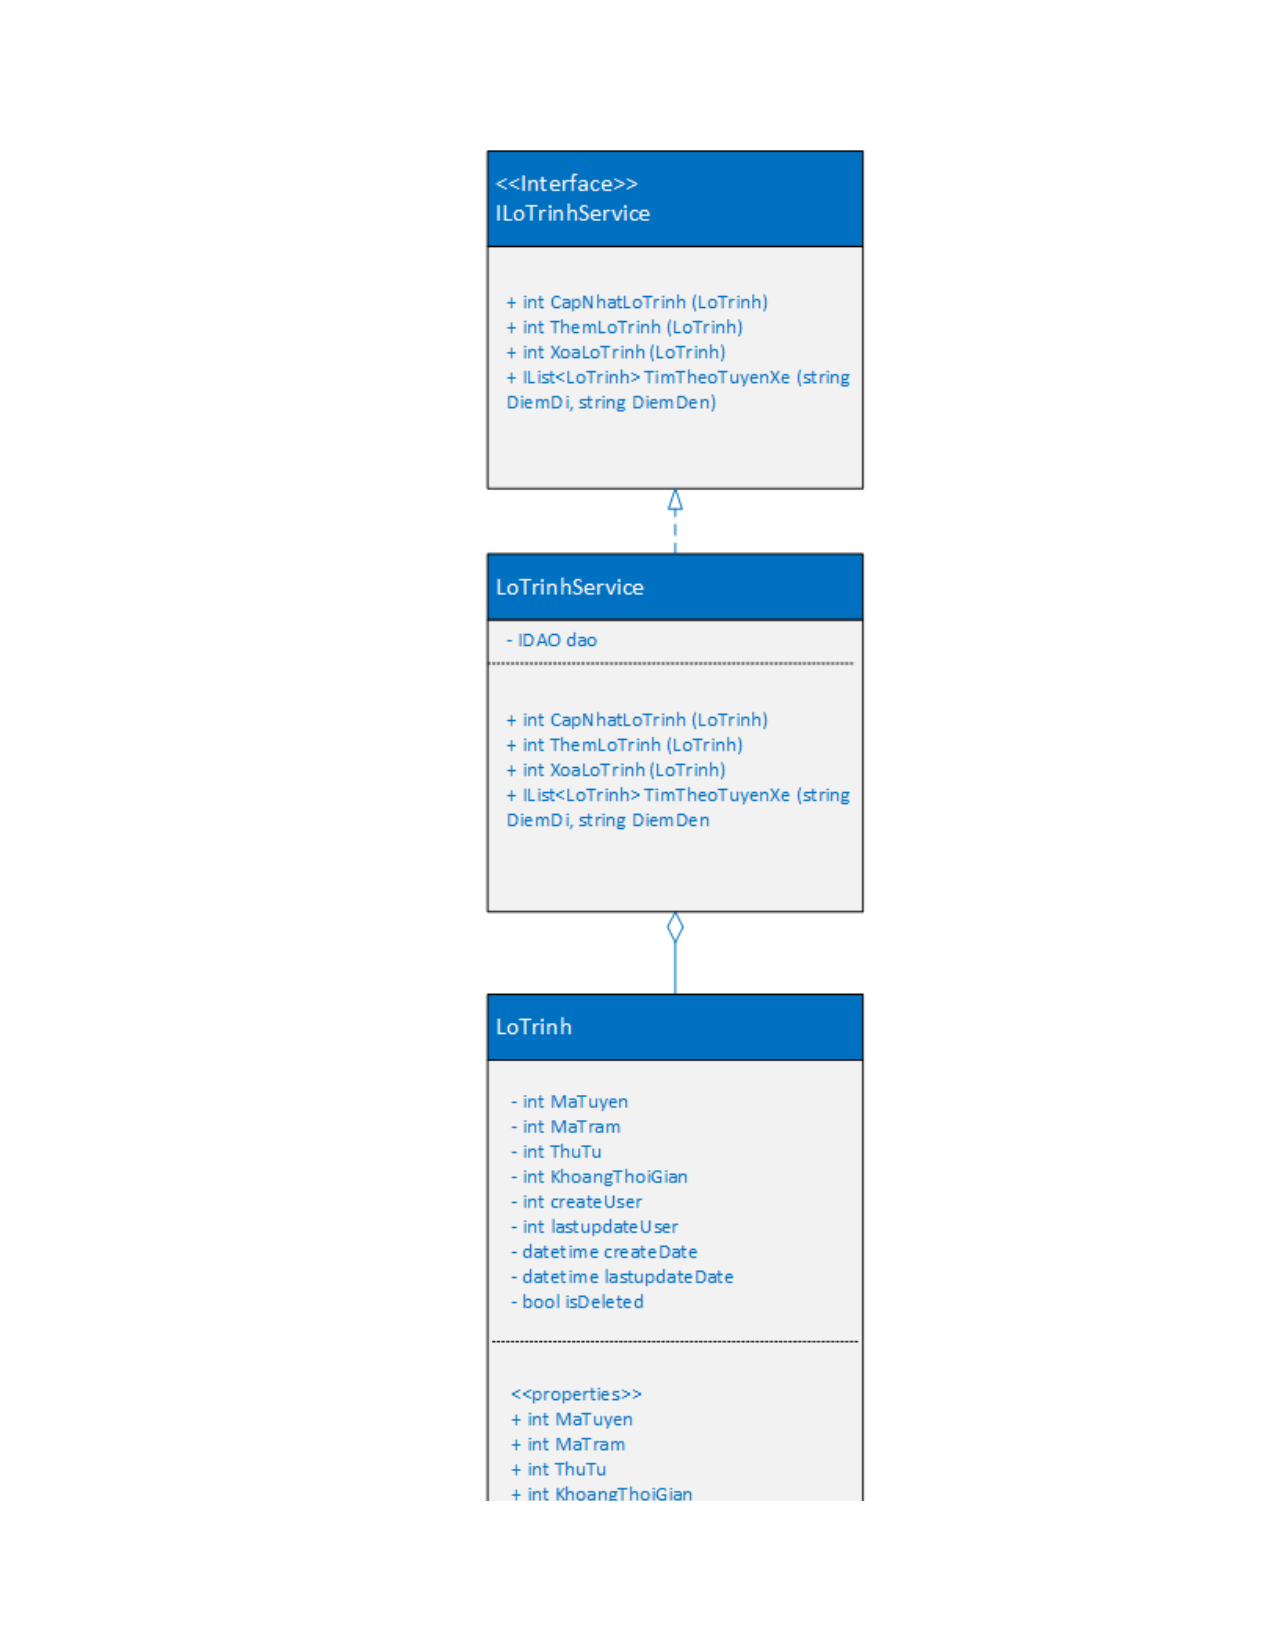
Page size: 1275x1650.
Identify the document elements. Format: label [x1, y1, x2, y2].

picture [483, 150, 867, 1501]
